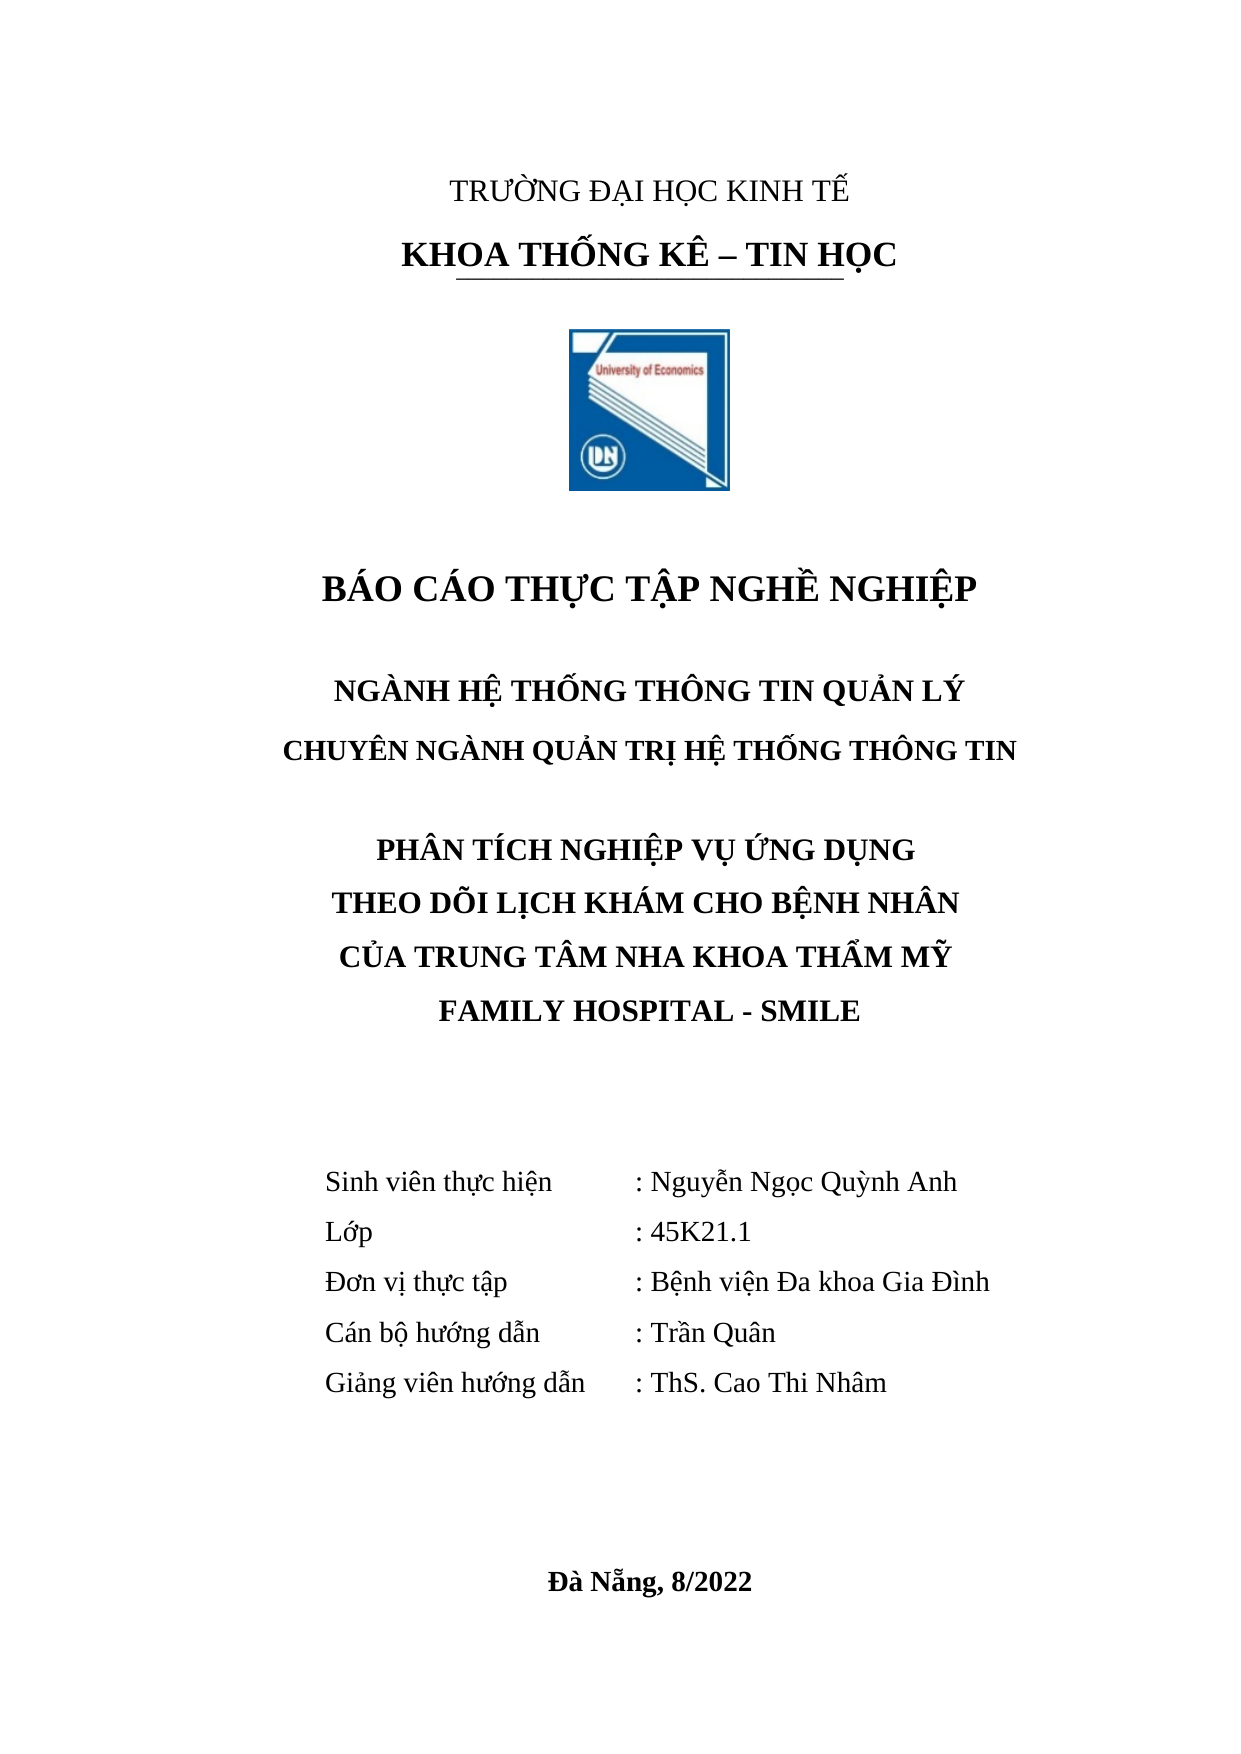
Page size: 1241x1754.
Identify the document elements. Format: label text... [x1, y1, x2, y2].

text Đà Nẵng, 8/2022 [207, 1564, 1092, 1597]
text KHOA THỐNG KÊ – TIN HỌC [207, 233, 1092, 274]
text PHÂN TÍCH NGHIỆP VỤ ỨNG DỤNG THEO DÕI LỊCH KHÁM CHO BỆNH NHÂN CỦA TRUNG TÂM NHA KHOA THẨM MỸ FAMILY HOSPITAL - SMILE [207, 831, 1092, 1028]
text Cán bộ hướng dẫn : Trần Quân [207, 1315, 1092, 1348]
text Giảng viên hướng dẫn : ThS. Cao Thi Nhâm [207, 1365, 1092, 1398]
text Sinh viên thực hiện : Nguyễn Ngọc Quỳnh Anh [207, 1164, 1092, 1197]
text ––––––––––––––––––––––––––––––– [207, 274, 1092, 288]
text NGÀNH HỆ THỐNG THÔNG TIN QUẢN LÝ [207, 672, 1092, 708]
text TRƯỜNG ĐẠI HỌC KINH TẾ [207, 173, 1092, 209]
text Lớp : 45K21.1 [207, 1214, 1092, 1248]
text BÁO CÁO THỰC TẬP NGHỀ NGHIỆP [207, 566, 1092, 609]
picture [569, 329, 730, 491]
text Đơn vị thực tập : Bệnh viện Đa khoa Gia Đình [207, 1264, 1092, 1298]
text CHUYÊN NGÀNH QUẢN TRỊ HỆ THỐNG THÔNG TIN [207, 733, 1092, 767]
